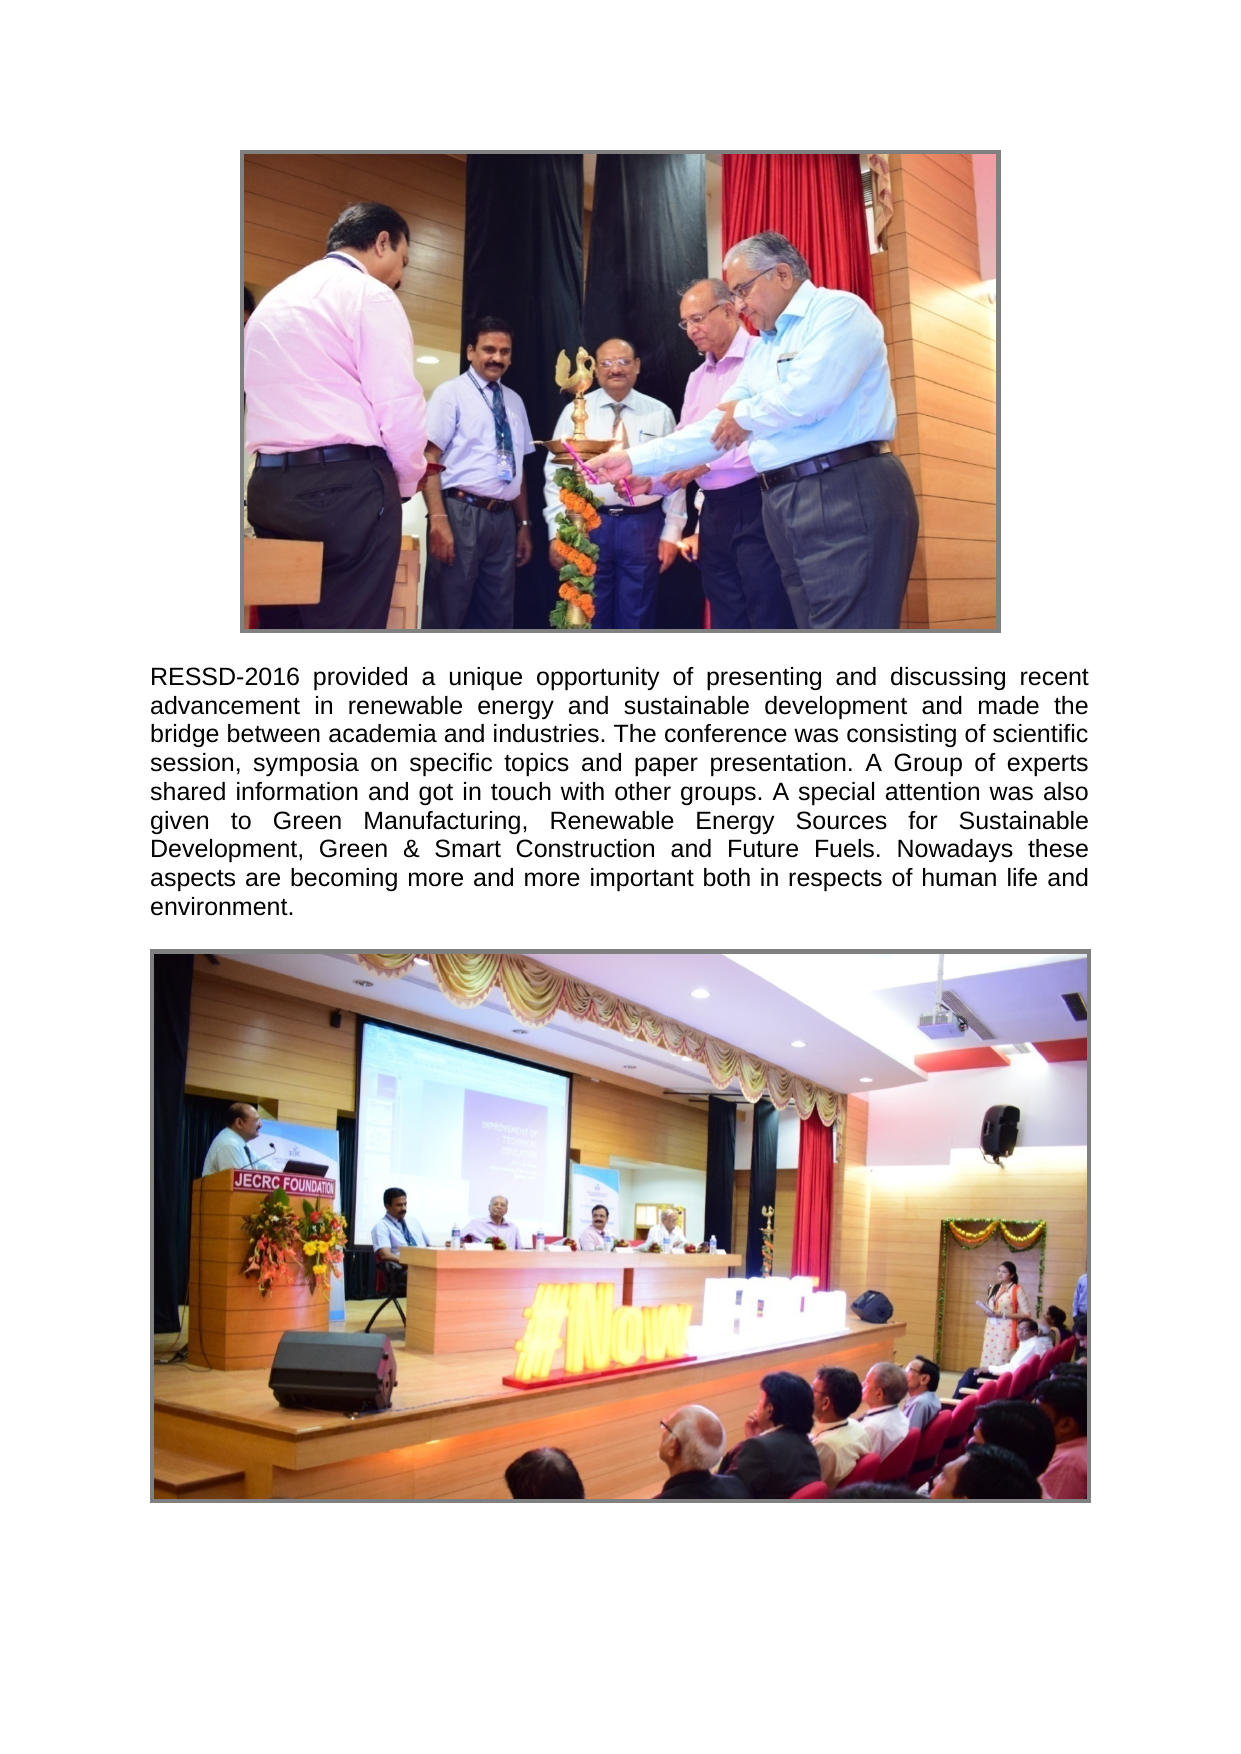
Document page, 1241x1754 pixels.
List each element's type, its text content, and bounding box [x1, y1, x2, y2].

text RESSD-2016 provided a unique opportunity of presenting and discussing recent advancement in renewable energy and sustainable development and made the bridge between academia and industries. The conference was consisting of scientific session, symposia on specific topics and paper presentation. A Group of experts shared information and got in touch with other groups. A special attention was also given to Green Manufacturing, Renewable Energy Sources for Sustainable Development, Green & Smart Construction and Future Fuels. Nowadays these aspects are becoming more and more important both in respects of human life and environment. [150, 662, 1090, 921]
picture [244, 154, 996, 629]
picture [154, 954, 1087, 1499]
